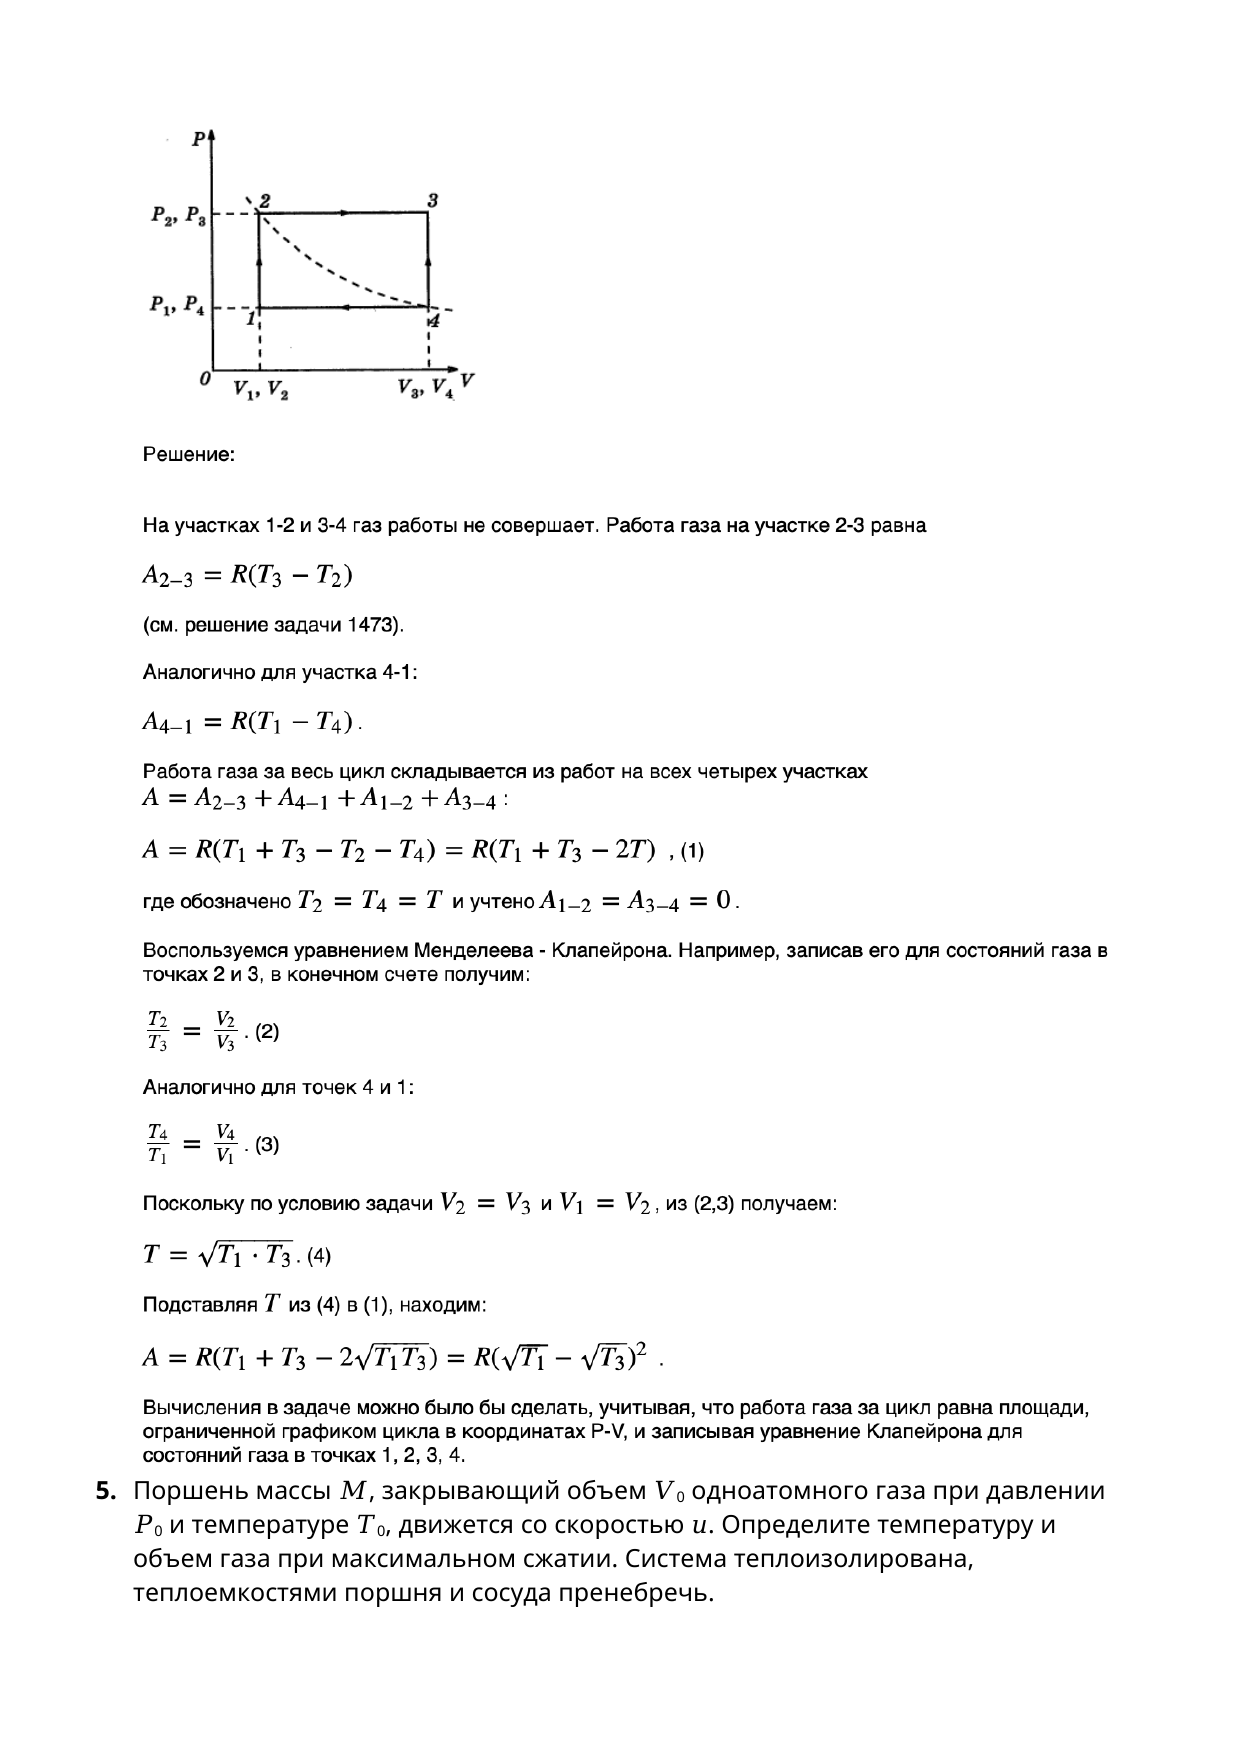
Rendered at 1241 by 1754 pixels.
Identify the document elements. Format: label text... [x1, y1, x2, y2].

list Поршень массы 𝑀, закрывающий объем 𝑉0 одноатомного газа при давлении 𝑃0 и температуре 𝑇0, движется со скоростью 𝑢. Определите температуру и объем газа при максимальном сжатии. Система теплоизолирована, теплоемкостями поршня и сосуда пренебречь. [95, 1473, 1122, 1609]
picture [132, 437, 1123, 1473]
picture [132, 118, 497, 409]
